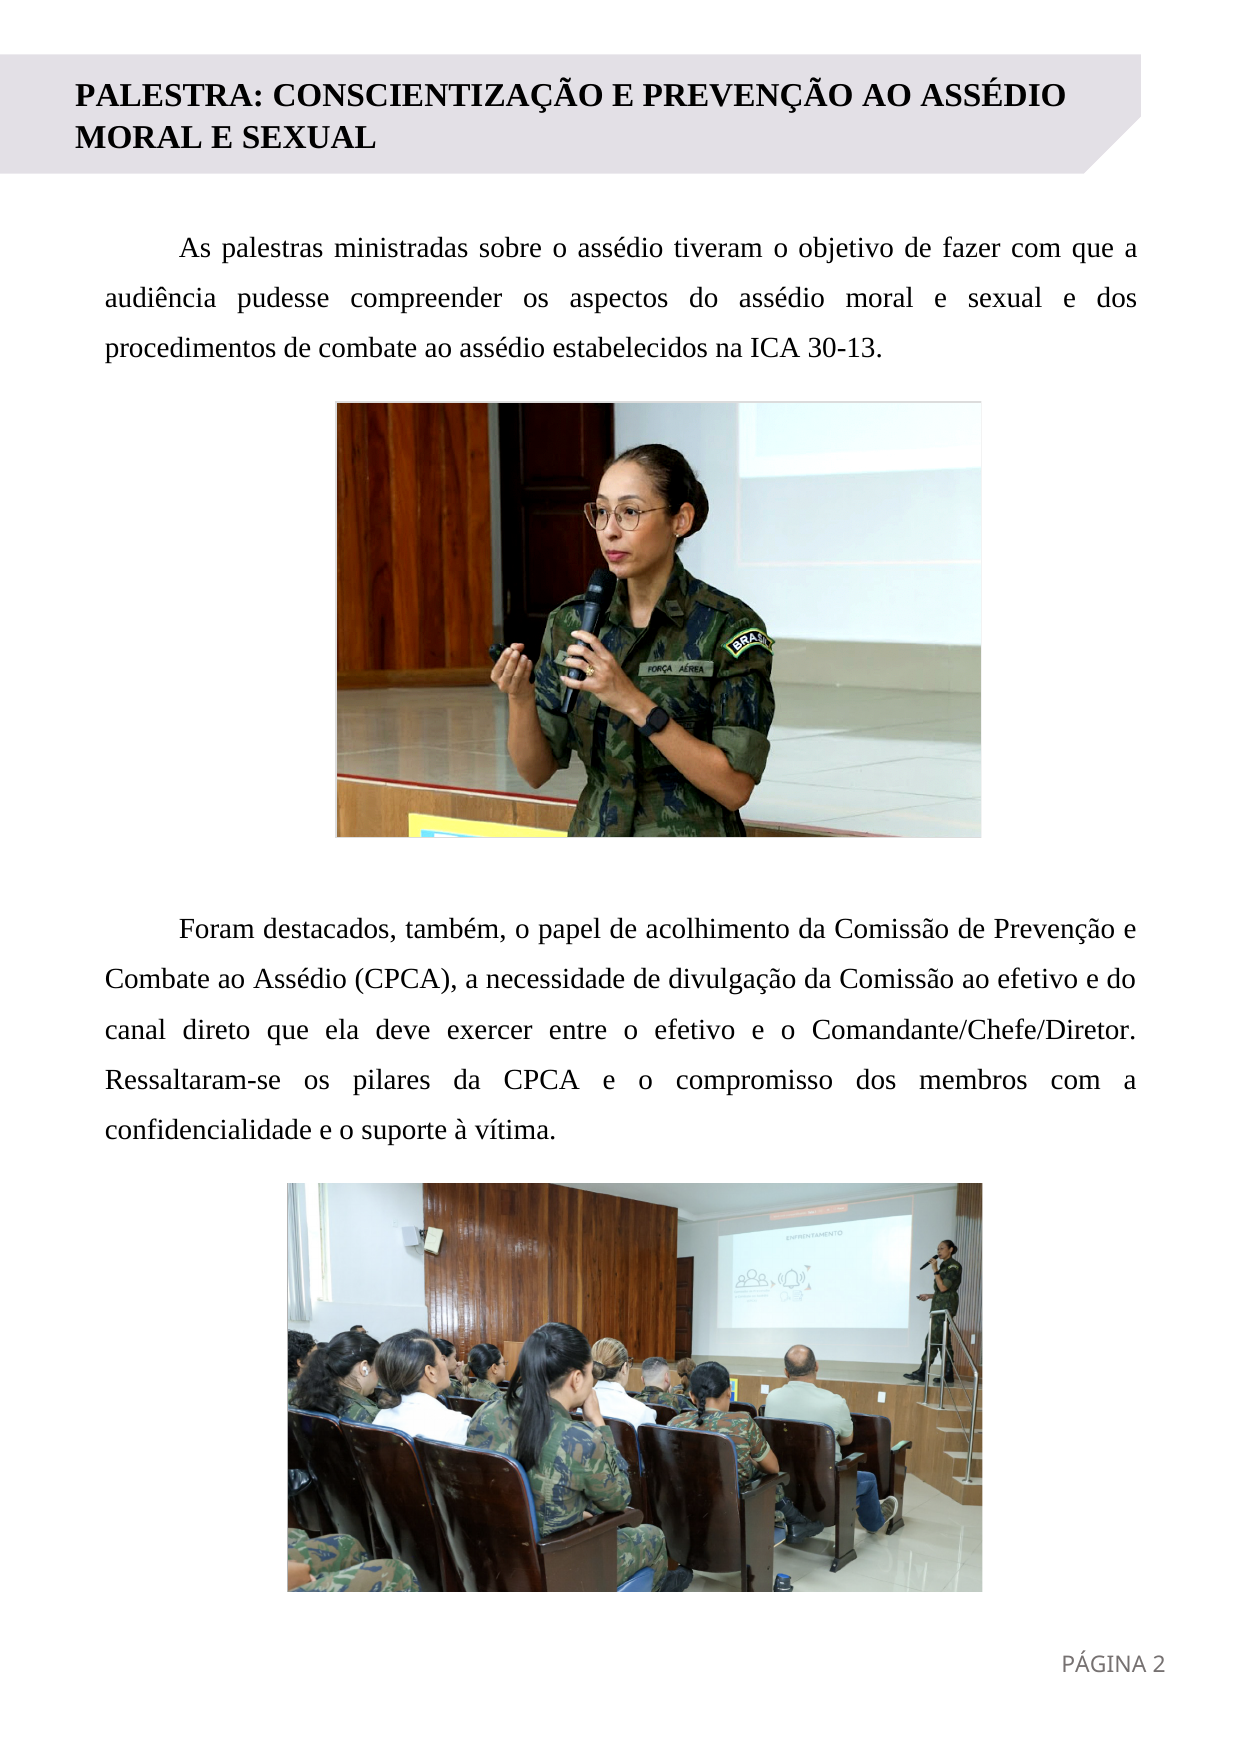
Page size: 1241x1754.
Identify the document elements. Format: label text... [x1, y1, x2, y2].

text As palestras ministradas sobre o assédio tiveram o objetivo de fazer com que a audiência pudesse compreender os aspectos do assédio moral e sexual e dos procedimentos de combate ao assédio estabelecidos na ICA 30-13. [104, 230, 1138, 364]
picture [287, 1183, 983, 1592]
text PALESTRA: CONSCIENTIZAÇÃO E PREVENÇÃO AO ASSÉDIO MORAL E SEXUAL [75, 75, 1165, 155]
picture [335, 401, 982, 838]
text Foram destacados, também, o papel de acolhimento da Comissão de Prevenção e Combate ao Assédio (CPCA), a necessidade de divulgação da Comissão ao efetivo e do canal direto que ela deve exercer entre o efetivo e o Comandante/Chefe/Diretor. Ressaltaram-se os pilares da CPCA e o compromisso dos membros com a confidencialidade e o suporte à vítima. [104, 911, 1138, 1146]
